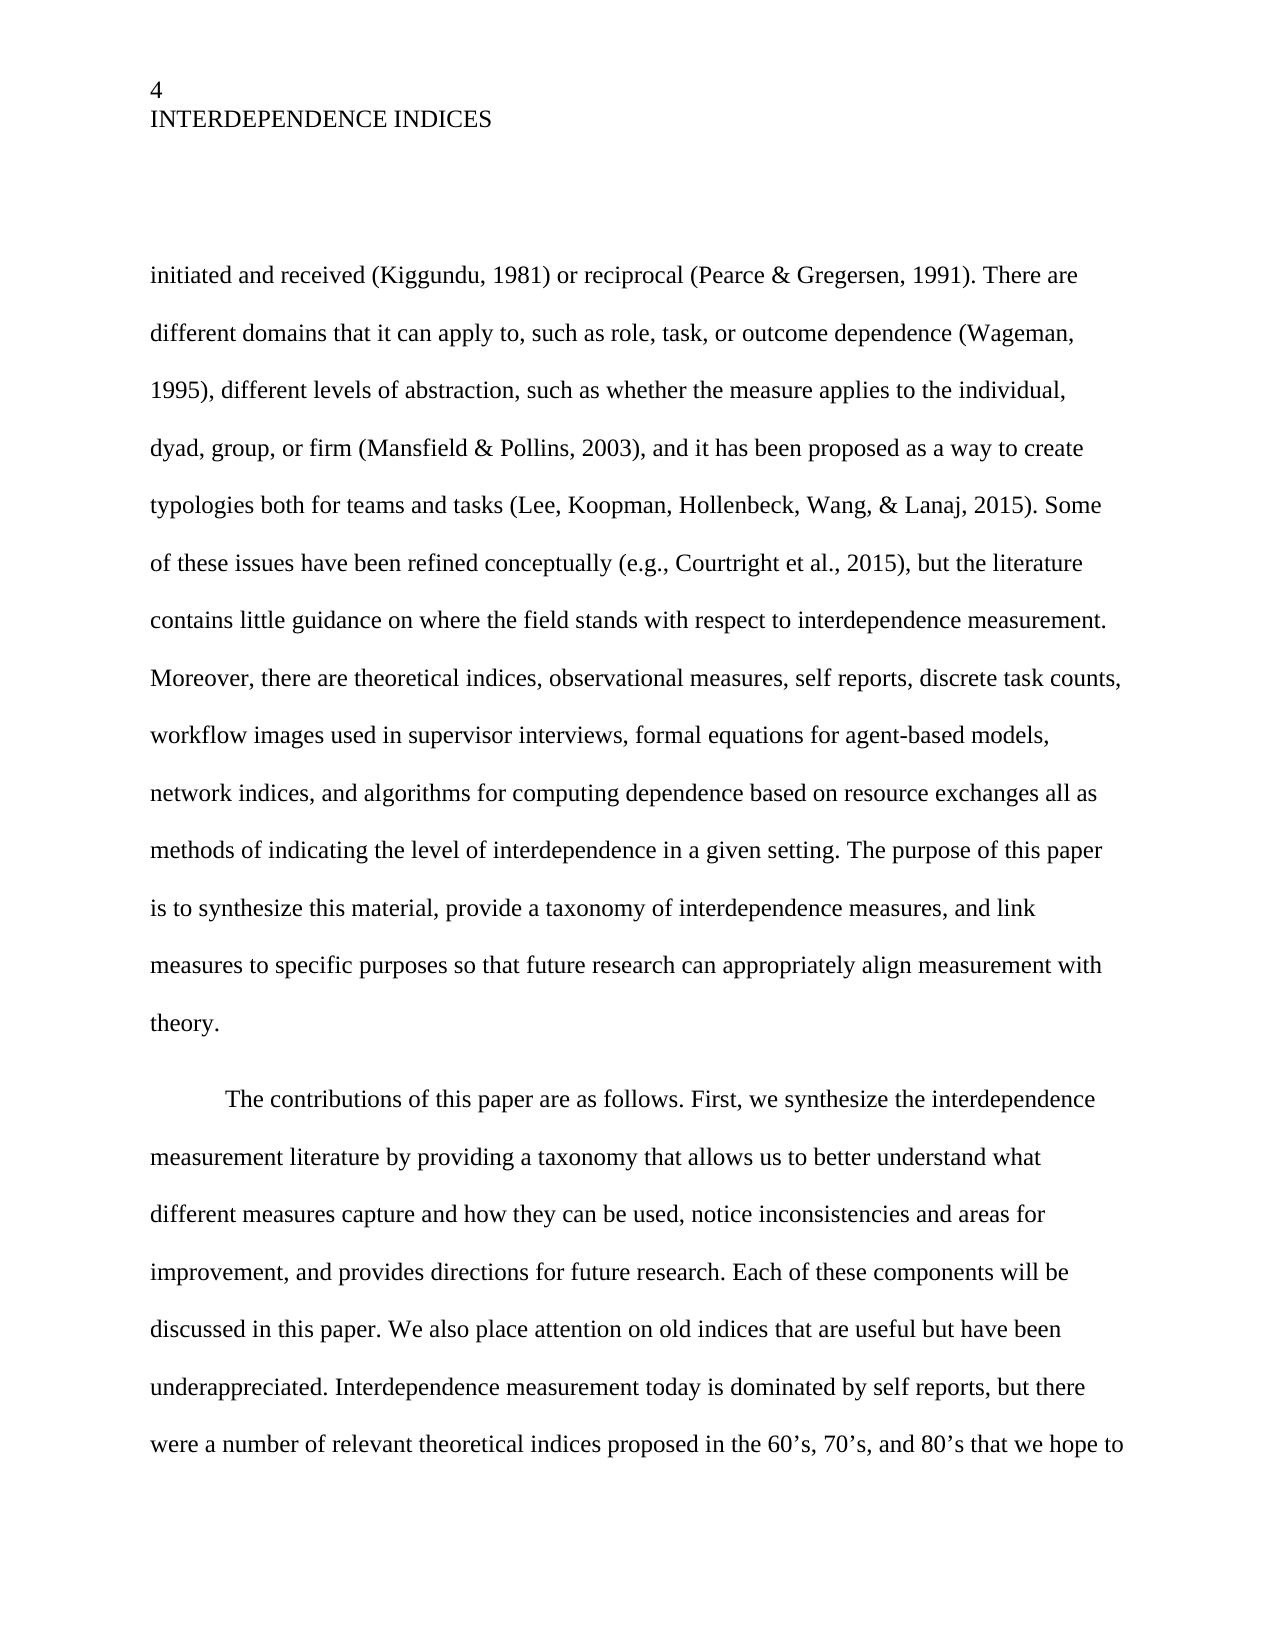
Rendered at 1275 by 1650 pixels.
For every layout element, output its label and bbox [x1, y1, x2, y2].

text [150, 260, 1125, 1037]
text [150, 1084, 1125, 1458]
